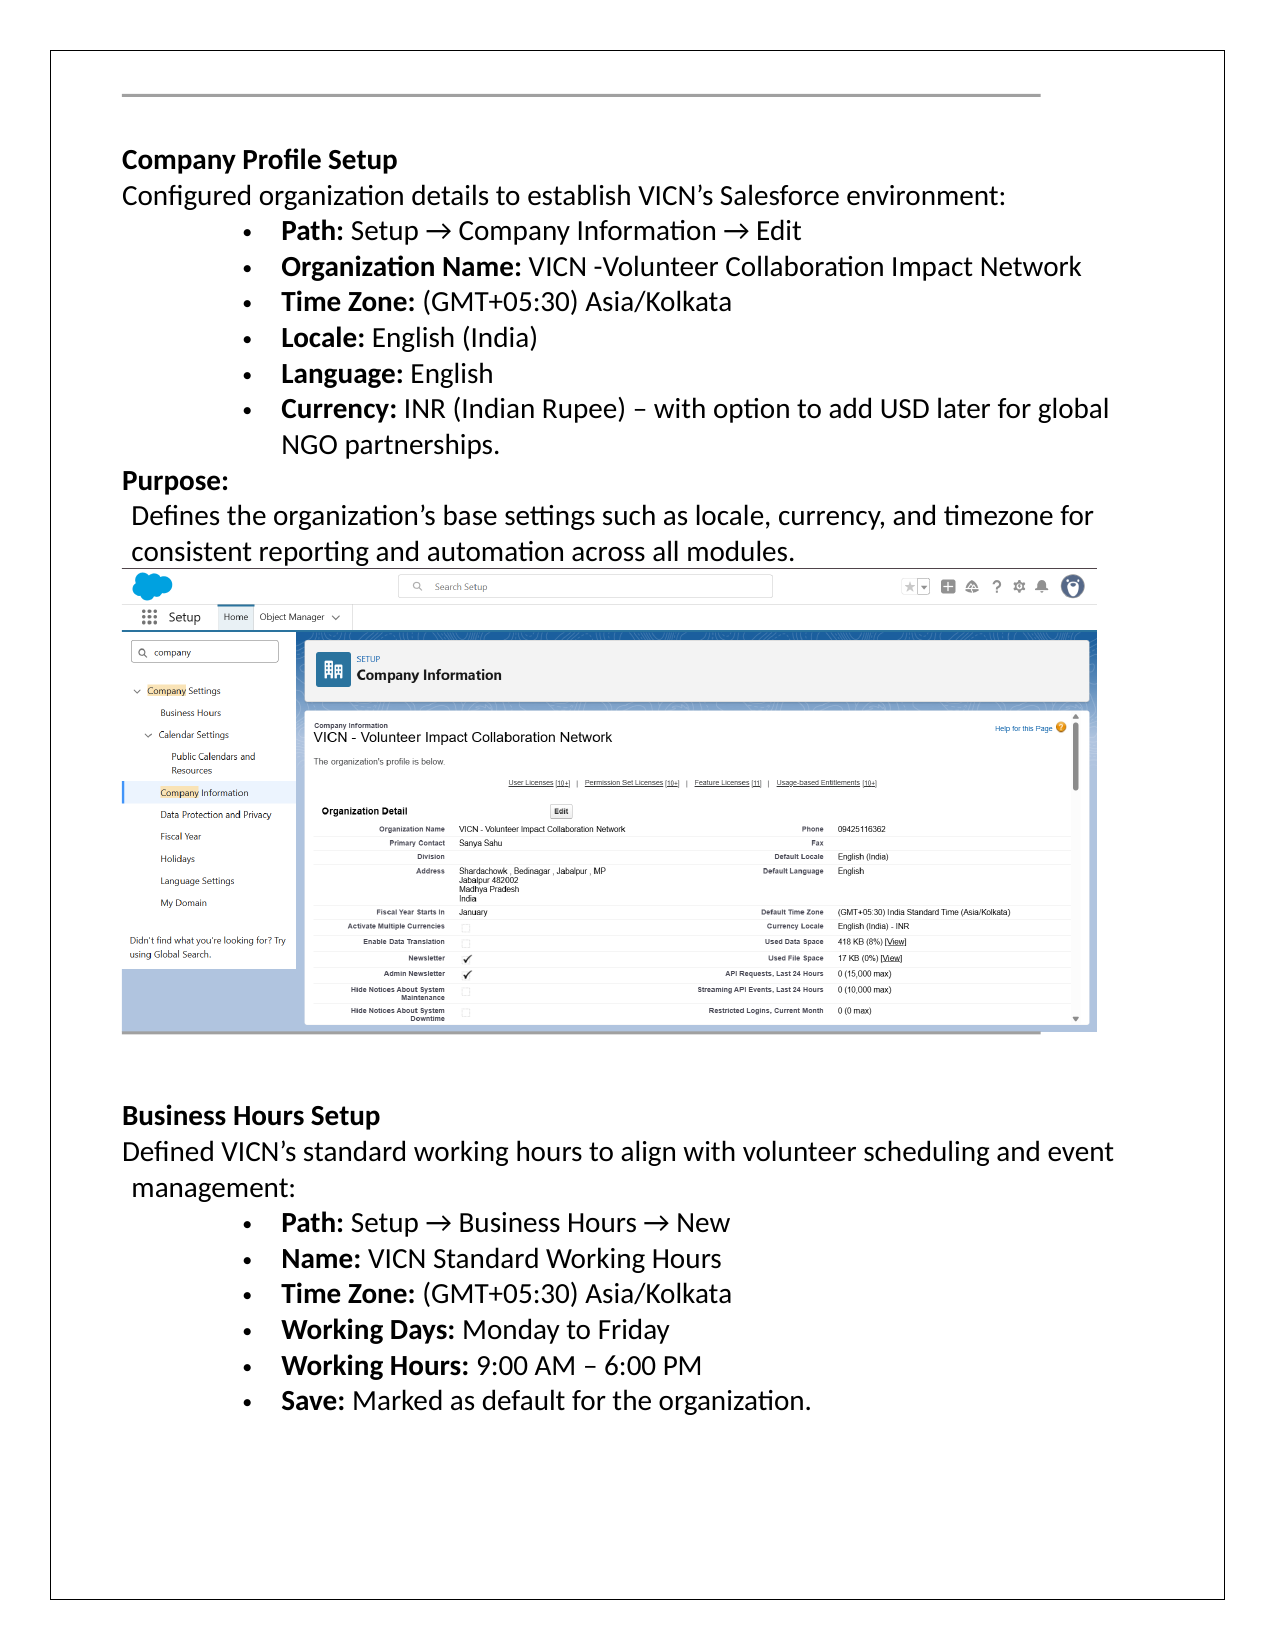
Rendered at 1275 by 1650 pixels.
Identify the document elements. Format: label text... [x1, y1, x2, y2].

list Working Hours: 9:00 AM – 6:00 PM [244, 1347, 1125, 1382]
list Organization Name: VICN -Volunteer Collaboration Impact Network [244, 248, 1125, 283]
picture [121, 568, 1097, 1032]
list Language: English [244, 355, 1125, 390]
list Time Zone: (GMT+05:30) Asia/Kolkata [244, 283, 1125, 319]
list Path: Setup → Company Information → Edit [244, 212, 1125, 248]
list Name: VICN Standard Working Hours [244, 1240, 1125, 1276]
text Purpose: Defines the organization’s base settings such as locale, currency, and timezone for consistent reporting and automation across all modules. [122, 462, 1125, 568]
text Defined VICN’s standard working hours to align with volunteer scheduling and event management: [122, 1133, 1125, 1204]
list Save: Marked as default for the organization. [244, 1382, 1125, 1418]
list Path: Setup → Business Hours → New [244, 1204, 1125, 1240]
text Configured organization details to establish VICN’s Salesforce environment: [122, 177, 1125, 212]
text Business Hours Setup [122, 1097, 1125, 1133]
list Currency: INR (Indian Rupee) – with option to add USD later for global NGO partnerships. [244, 390, 1125, 462]
list Locale: English (India) [244, 319, 1125, 355]
text Company Profile Setup [122, 141, 1125, 177]
list Time Zone: (GMT+05:30) Asia/Kolkata [244, 1276, 1125, 1311]
list Working Days: Monday to Friday [244, 1311, 1125, 1347]
